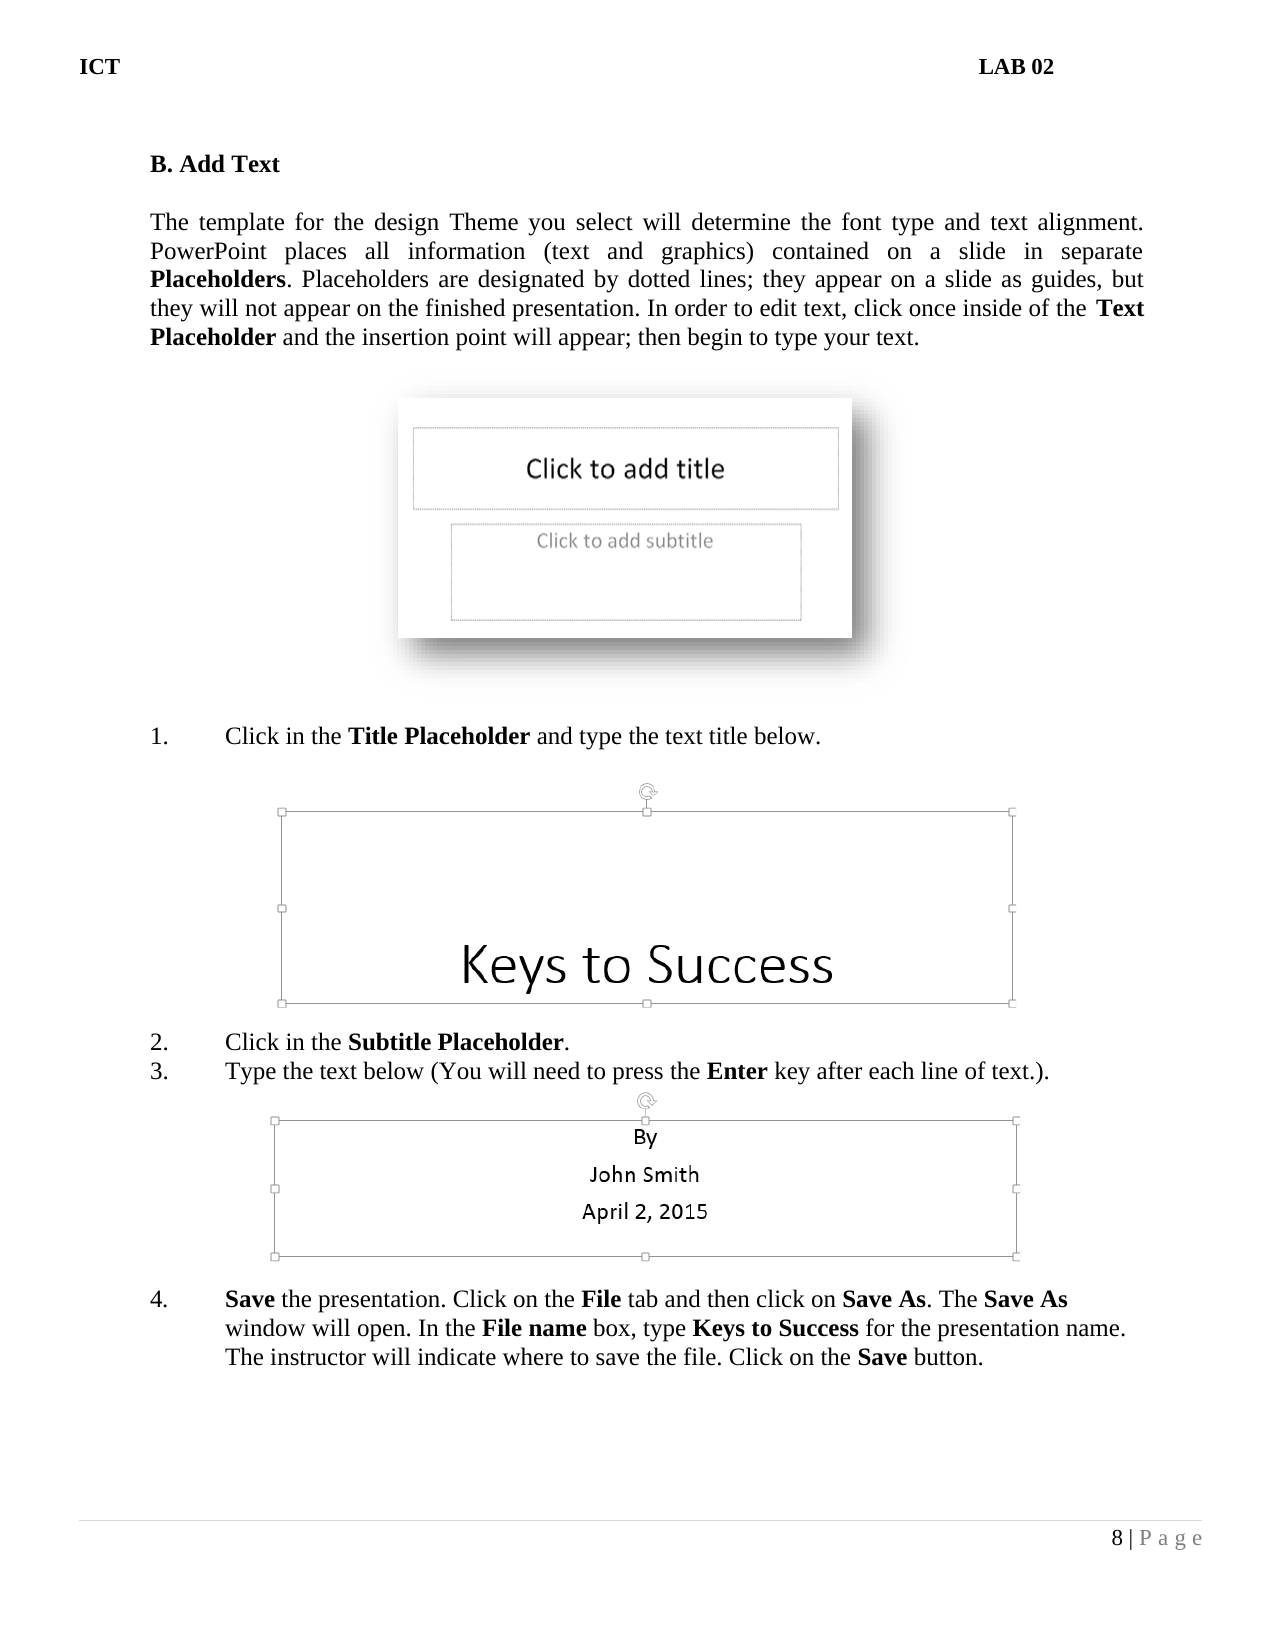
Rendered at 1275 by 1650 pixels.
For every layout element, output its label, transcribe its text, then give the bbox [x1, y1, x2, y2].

picture [277, 783, 1017, 1008]
text The template for the design Theme you select will determine the font type and text alignment. PowerPoint places all information (text and graphics) contained on a slide in separate Placeholders. Placeholders are designated by dotted lines; they appear on a slide as guides, but they will not appear on the finished presentation. In order to edit text, click once inside of the Text Placeholder and the insertion point will appear; then begin to type your text. [150, 207, 1144, 351]
list Type the text below (You will need to press the Enter key after each line of text.). [150, 1056, 1202, 1085]
subtitle Add Text [150, 149, 1202, 178]
picture [366, 366, 916, 702]
picture [270, 1092, 1021, 1262]
